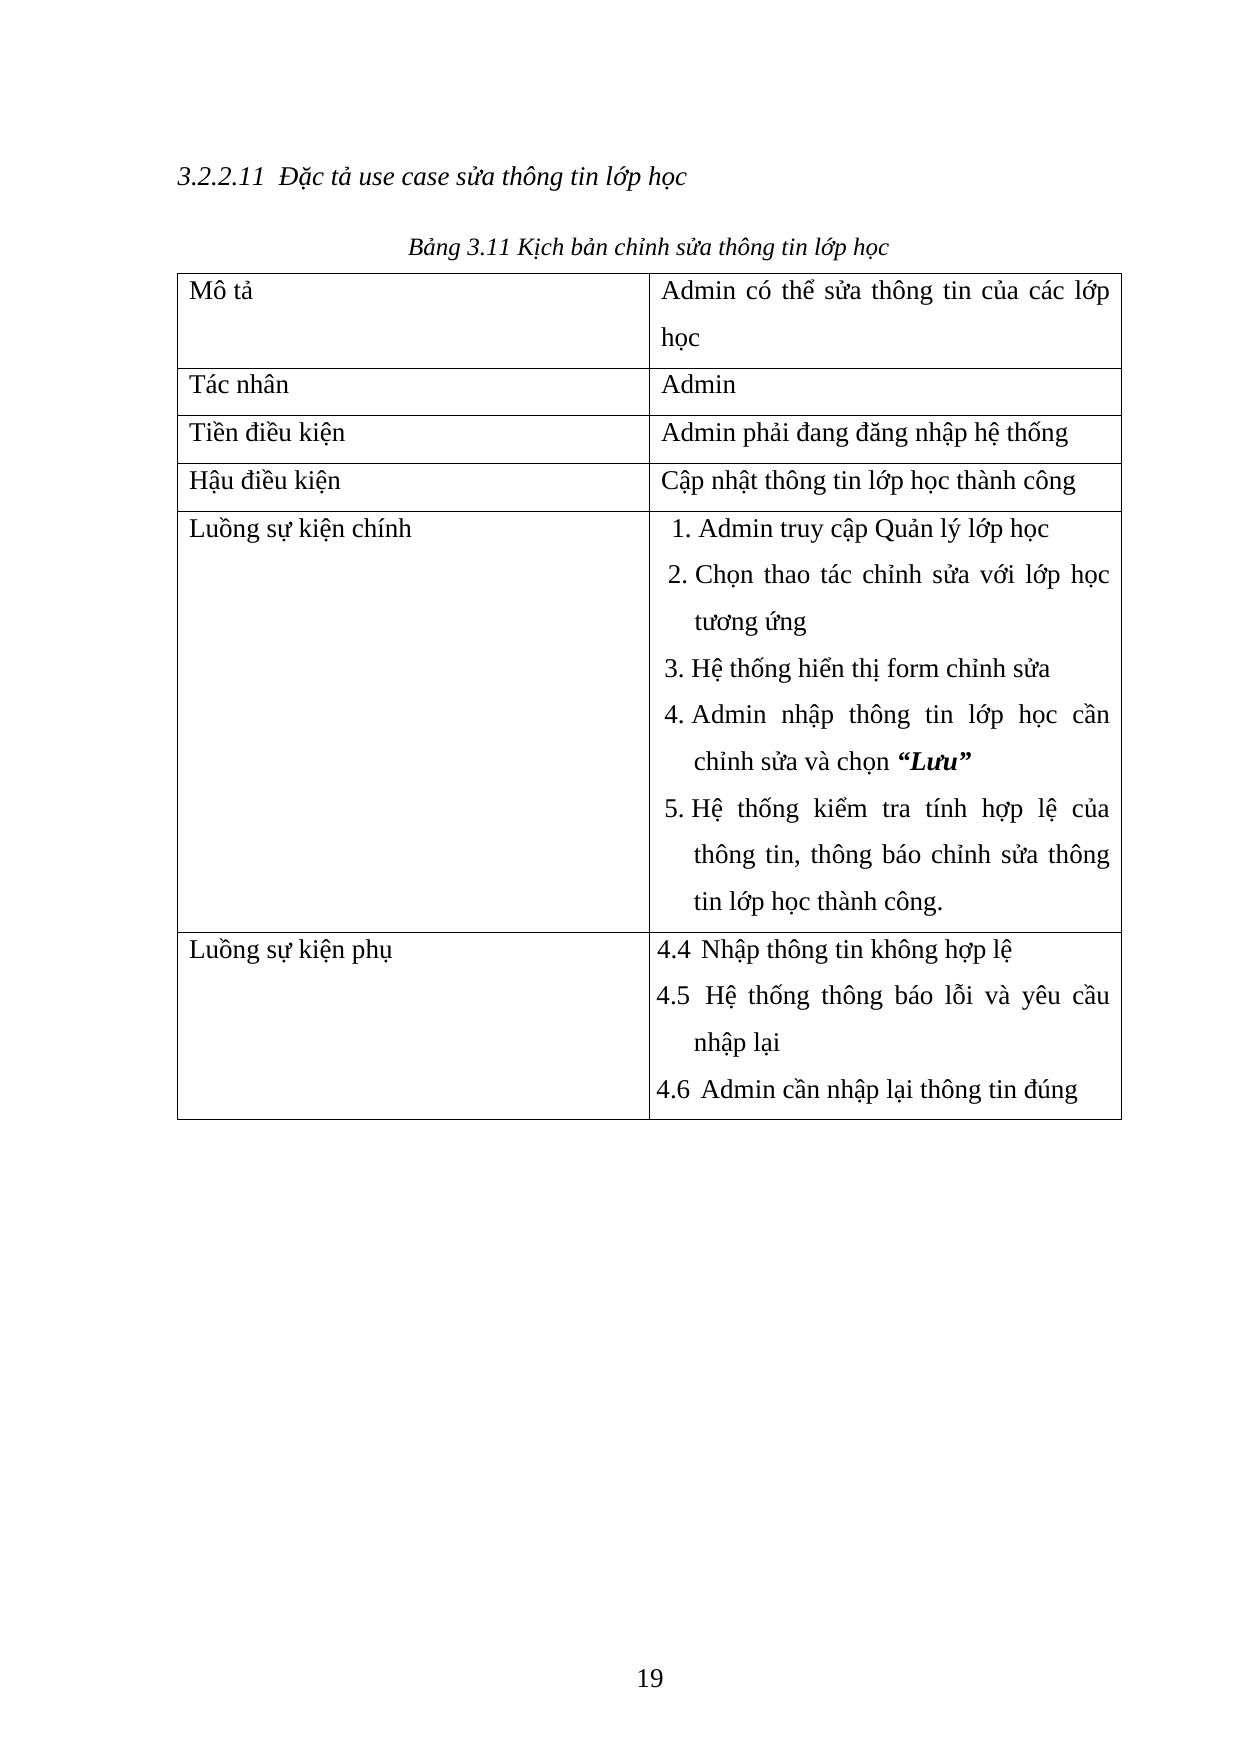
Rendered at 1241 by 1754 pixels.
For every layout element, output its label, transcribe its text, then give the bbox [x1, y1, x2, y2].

table_cell Tiền điều kiện [178, 416, 649, 463]
table_cell Cập nhật thông tin lớp học thành công [650, 464, 1121, 511]
table_header Admin có thể sửa thông tin của các lớp học [650, 274, 1121, 367]
table_cell Nhập thông tin không hợp lệ Hệ thống thông báo lỗi và yêu cầu nhập lại Admin cần nhập lại thông tin đúng [650, 933, 1121, 1119]
table_cell Tác nhân [178, 369, 649, 415]
text Bảng 3.11 Kịch bản chỉnh sửa thông tin lớp học [177, 232, 1122, 261]
table_cell Admin truy cập Quản lý lớp học Chọn thao tác chỉnh sửa với lớp học tương ứng Hệ thống hiển thị form chỉnh sửa Admin nhập thông tin lớp học cần chỉnh sửa và chọn “Lưu” Hệ thống kiểm tra tính hợp lệ của thông tin, thông báo chỉnh sửa thông tin lớp học thành công. [650, 512, 1121, 932]
table_header Mô tả [178, 274, 649, 367]
table_cell Luồng sự kiện phụ [178, 933, 649, 1119]
table_cell Admin [650, 369, 1121, 415]
table_cell Hậu điều kiện [178, 464, 649, 511]
table_cell Admin phải đang đăng nhập hệ thống [650, 416, 1121, 463]
subtitle Đặc tả use case sửa thông tin lớp học [177, 160, 1122, 191]
table_cell Luồng sự kiện chính [178, 512, 649, 932]
